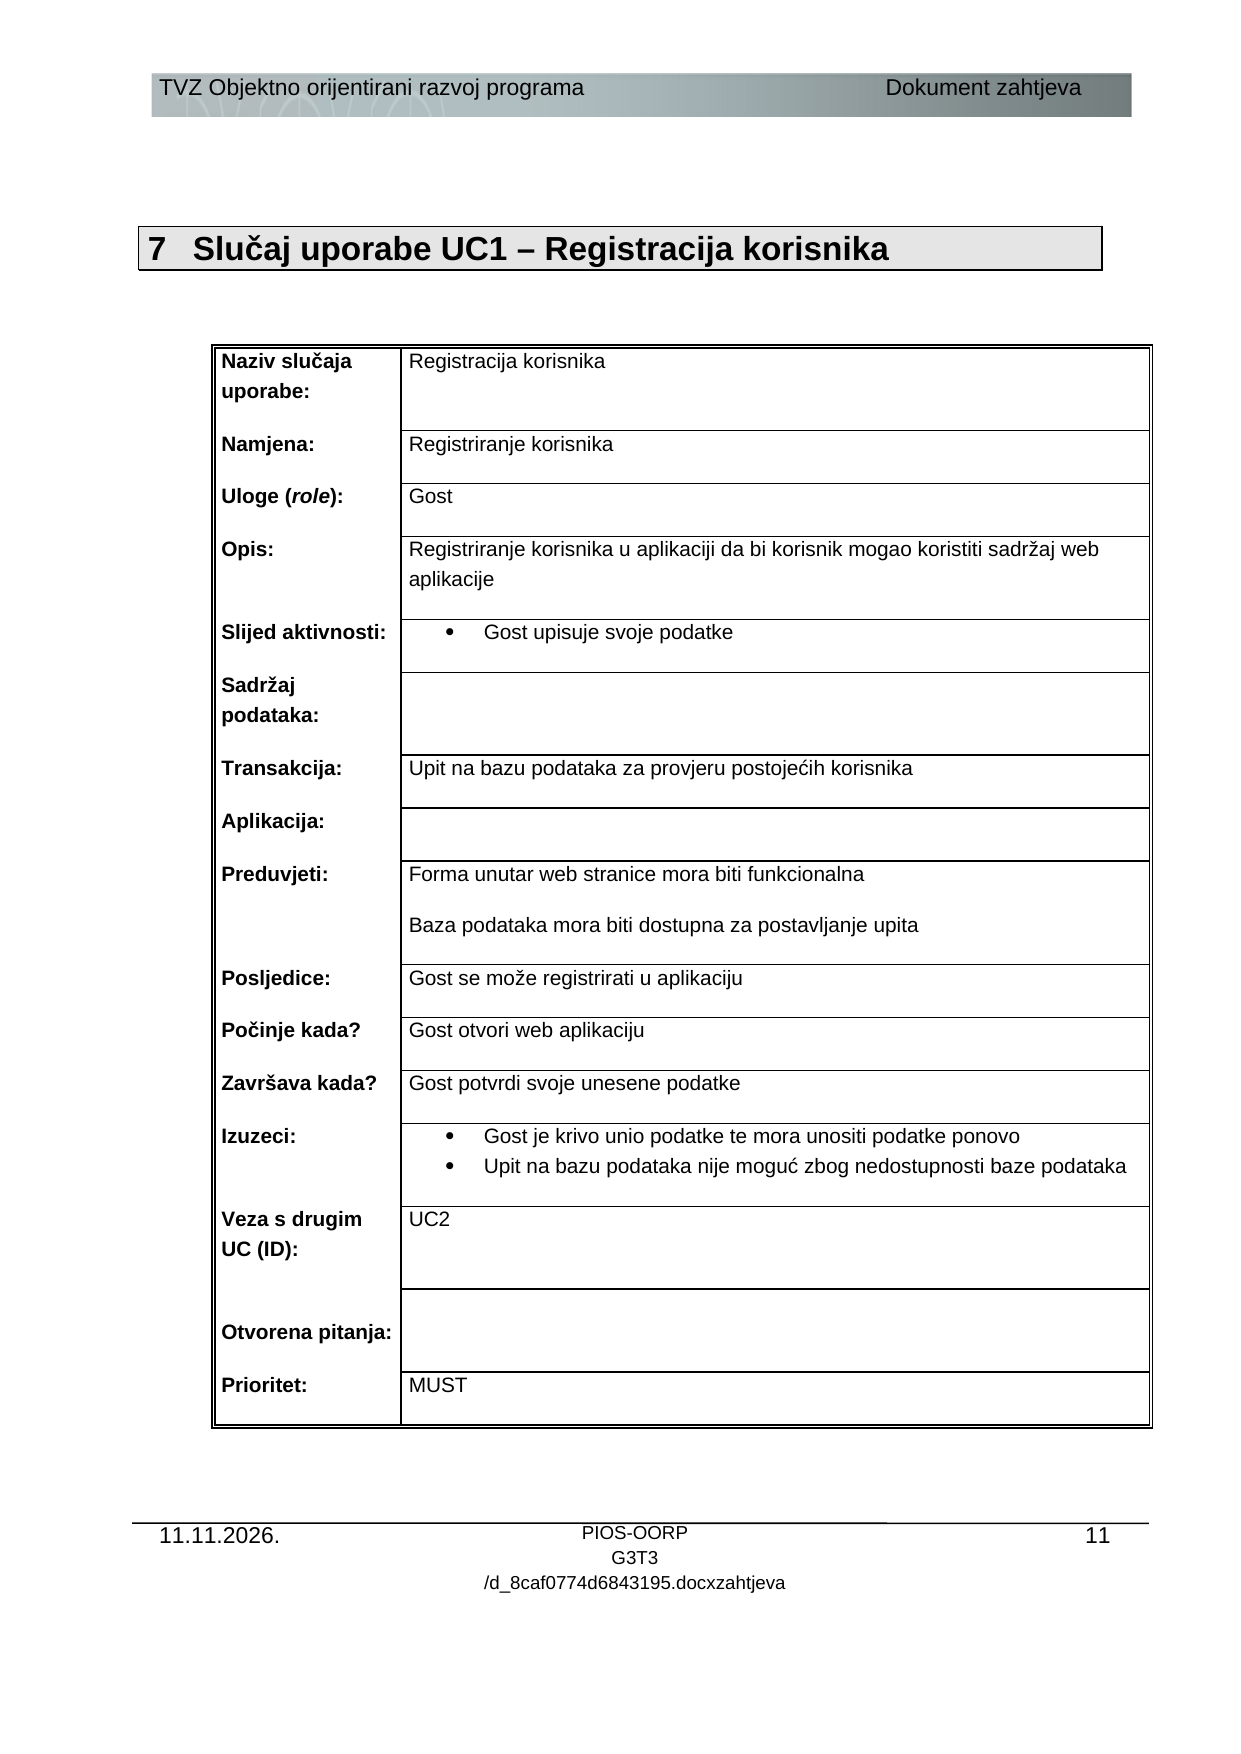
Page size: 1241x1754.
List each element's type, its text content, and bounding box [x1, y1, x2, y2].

table_cell Aplikacija: [216, 807, 400, 860]
table_cell Namjena: [216, 430, 400, 483]
table_cell Preduvjeti: [216, 860, 400, 964]
table_cell Transakcija: [216, 754, 400, 807]
table_cell Upit na bazu podataka za provjeru postojećih korisnika [402, 756, 1149, 807]
table_cell Uloge (role): [216, 483, 400, 536]
subtitle Slučaj uporabe UC1 – Registracija korisnika [139, 227, 1101, 269]
table_cell Sadržaj podataka: [216, 671, 400, 754]
table_cell Završava kada? [216, 1070, 400, 1122]
table_cell Gost upisuje svoje podatke [402, 620, 1149, 671]
table_cell Izuzeci: [216, 1123, 400, 1206]
table_cell Počinje kada? [216, 1017, 400, 1069]
table_cell Gost je krivo unio podatke te mora unositi podatke ponovo Upit na bazu podataka nije moguć zbog nedostupnosti baze podataka [402, 1124, 1149, 1206]
table_cell Prioritet: [216, 1371, 400, 1424]
table_header Registracija korisnika [402, 349, 1149, 430]
table_cell [402, 809, 1149, 860]
table_cell Gost se može registrirati u aplikaciju [402, 965, 1149, 1017]
table_cell [402, 1290, 1149, 1371]
picture [151, 73, 1132, 117]
table_cell Registriranje korisnika u aplikaciji da bi korisnik mogao koristiti sadržaj web aplikacije [402, 537, 1149, 618]
table_cell Gost potvrdi svoje unesene podatke [402, 1071, 1149, 1122]
table_cell Posljedice: [216, 964, 400, 1017]
table_cell Slijed aktivnosti: [216, 619, 400, 671]
table_header Naziv slučaja uporabe: [216, 349, 400, 430]
table_cell Opis: [216, 536, 400, 618]
table_cell [402, 673, 1149, 754]
table_cell MUST [402, 1373, 1149, 1424]
table_cell UC2 [402, 1207, 1149, 1288]
table_cell Gost [402, 484, 1149, 536]
table_cell Registriranje korisnika [402, 431, 1149, 483]
table_cell Forma unutar web stranice mora biti funkcionalna Baza podataka mora biti dostupna za postavljanje upita [402, 862, 1149, 964]
table_cell Otvorena pitanja: [216, 1288, 400, 1371]
table_cell Veza s drugim UC (ID): [216, 1206, 400, 1288]
table_cell Gost otvori web aplikaciju [402, 1018, 1149, 1069]
